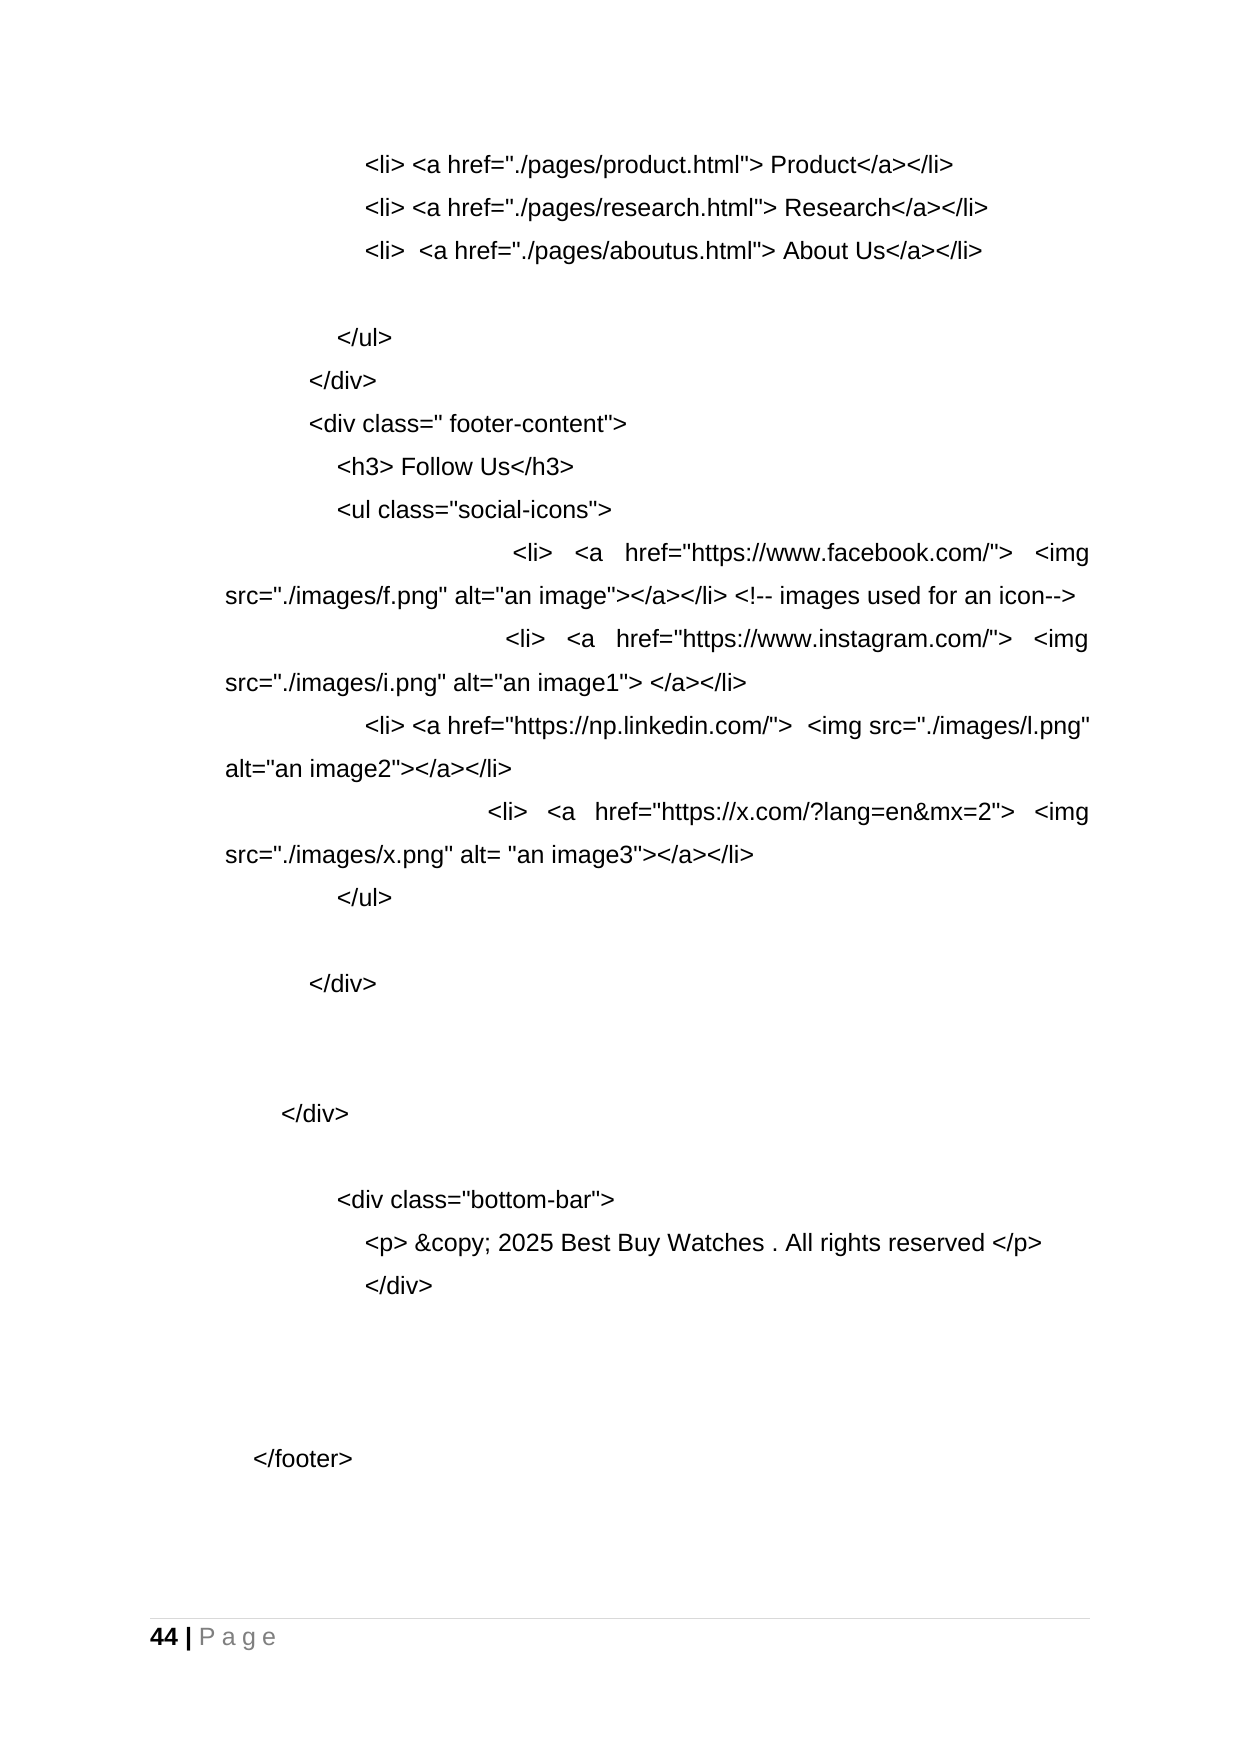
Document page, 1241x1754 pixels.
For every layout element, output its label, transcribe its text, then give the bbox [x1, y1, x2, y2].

list </div> [225, 1099, 1090, 1127]
list <h3> Follow Us</h3> [225, 452, 1090, 481]
list <ul class="social-icons"> [225, 495, 1090, 524]
list </ul> [225, 883, 1090, 912]
list <div class="bottom-bar"> [225, 1185, 1090, 1214]
list </ul> [225, 322, 1090, 351]
list </div> [225, 969, 1090, 998]
list <li> <a href="https://www.facebook.com/"> <img src="./images/f.png" alt="an image"></a></li> <!-- images used for an icon--> [225, 538, 1090, 610]
list <p> &copy; 2025 Best Buy Watches . All rights reserved </p> [225, 1228, 1090, 1257]
list <li> <a href="https://np.linkedin.com/"> <img src="./images/l.png" alt="an image2"></a></li> [225, 711, 1090, 782]
list <li> <a href="./pages/product.html"> Product</a></li> [225, 150, 1090, 179]
list <div class=" footer-content"> [225, 409, 1090, 437]
list </div> [225, 366, 1090, 394]
list <li> <a href="./pages/research.html"> Research</a></li> [225, 193, 1090, 222]
list </div> [225, 1271, 1090, 1300]
list <li> <a href="./pages/aboutus.html"> About Us</a></li> [225, 236, 1090, 265]
list </footer> [225, 1444, 1090, 1472]
list <li> <a href="https://www.instagram.com/"> <img src="./images/i.png" alt="an image1"> </a></li> [225, 624, 1090, 696]
list <li> <a href="https://x.com/?lang=en&mx=2"> <img src="./images/x.png" alt= "an image3"></a></li> [225, 797, 1090, 869]
